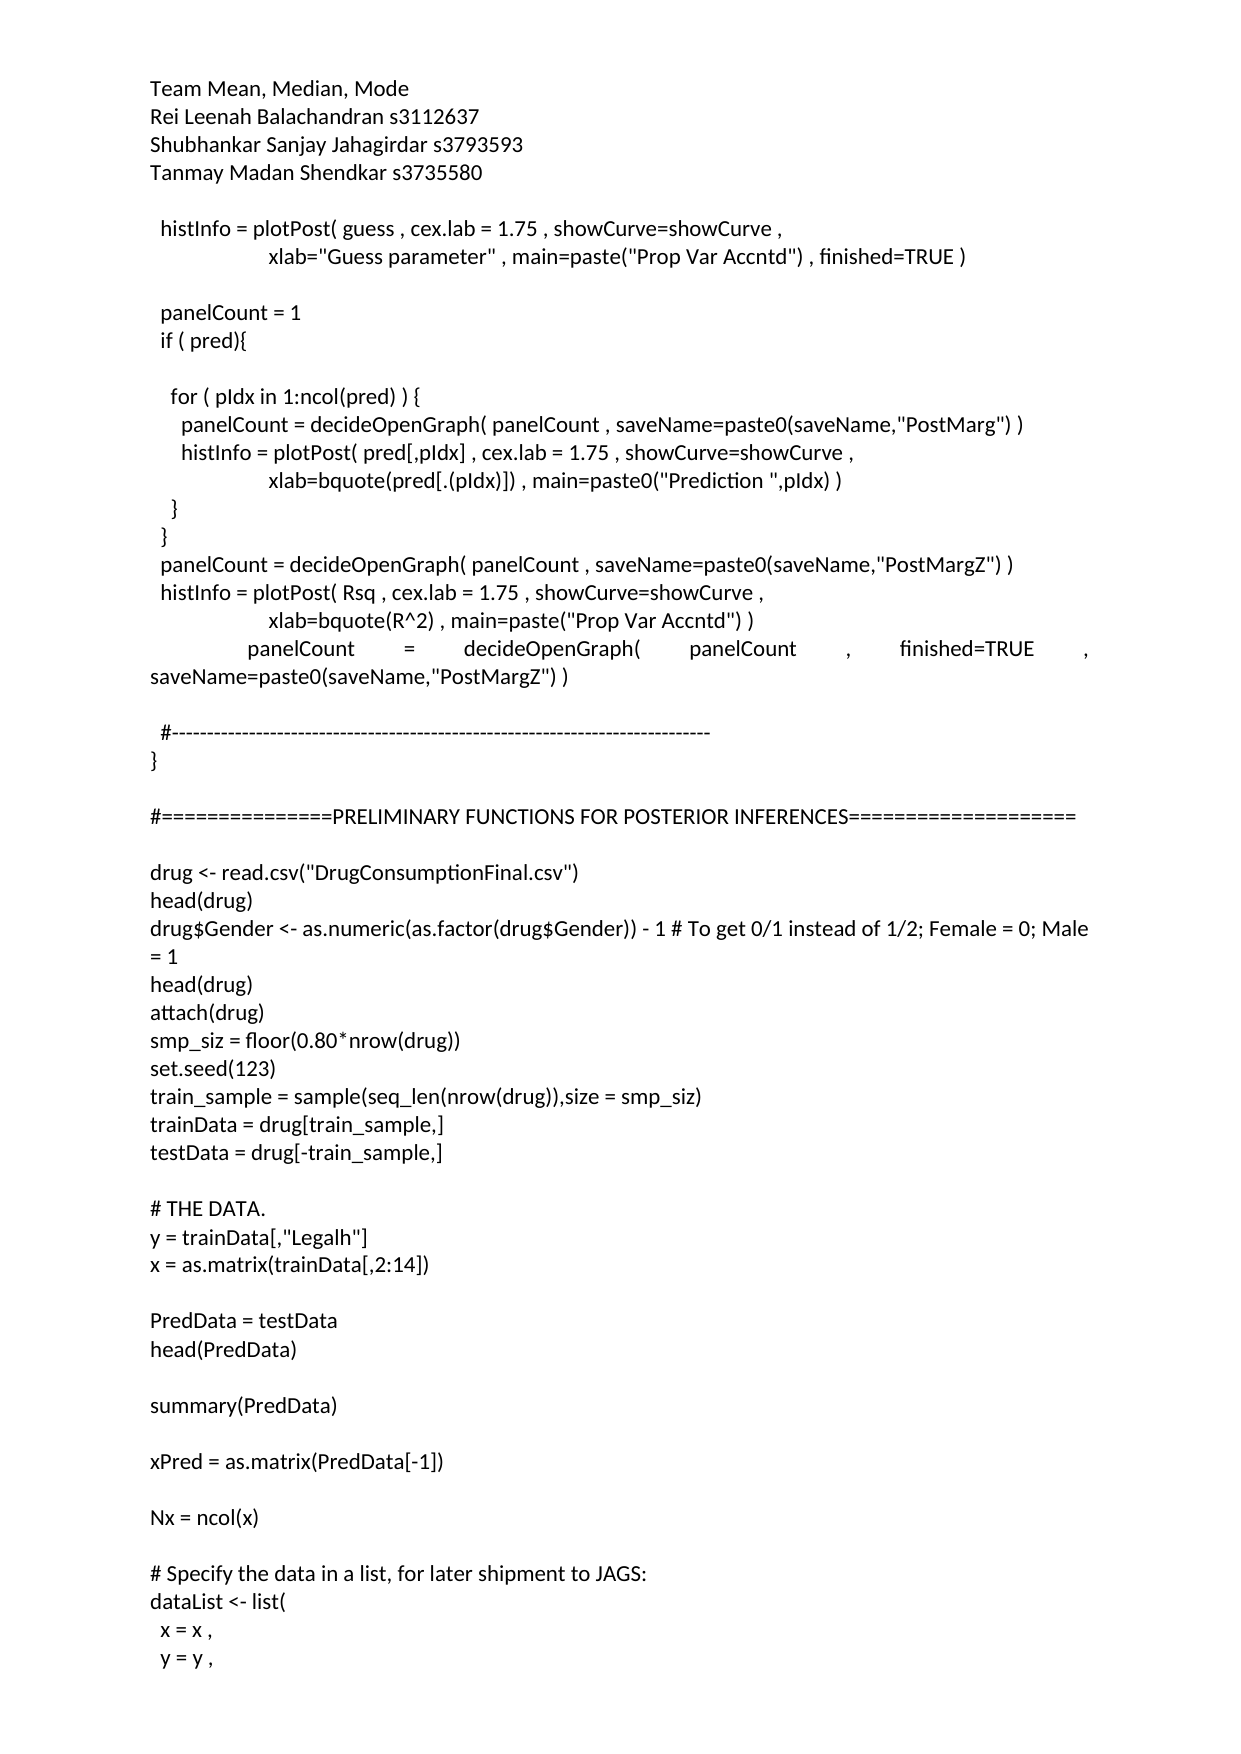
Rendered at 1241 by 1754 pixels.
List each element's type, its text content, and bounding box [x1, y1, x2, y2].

text x = as.matrix(trainData[,2:14]) [150, 1251, 1090, 1279]
text } [150, 522, 1090, 550]
text smp_siz = floor(0.80*nrow(drug)) [150, 1026, 1090, 1054]
text # THE DATA. [150, 1194, 1090, 1223]
text xlab=bquote(R^2) , main=paste("Prop Var Accntd") ) [150, 606, 1090, 634]
text # Specify the data in a list, for later shipment to JAGS: [150, 1559, 1090, 1587]
text dataList <- list( [150, 1587, 1090, 1615]
text for ( pIdx in 1:ncol(pred) ) { [150, 382, 1090, 410]
text #----------------------------------------------------------------------------- [150, 718, 1090, 746]
text y = trainData[,"Legalh"] [150, 1223, 1090, 1251]
text panelCount = decideOpenGraph( panelCount , saveName=paste0(saveName,"PostMarg") ) [150, 410, 1090, 438]
text panelCount = 1 [150, 298, 1090, 326]
text summary(PredData) [150, 1391, 1090, 1419]
text if ( pred){ [150, 326, 1090, 354]
text xPred = as.matrix(PredData[-1]) [150, 1447, 1090, 1475]
text y = y , [150, 1643, 1090, 1671]
text x = x , [150, 1615, 1090, 1643]
text PredData = testData [150, 1307, 1090, 1335]
text xlab=bquote(pred[.(pIdx)]) , main=paste0("Prediction ",pIdx) ) [150, 466, 1090, 494]
text drug$Gender <- as.numeric(as.factor(drug$Gender)) - 1 # To get 0/1 instead of 1/2; Female = 0; Male = 1 [150, 914, 1090, 970]
text testData = drug[-train_sample,] [150, 1138, 1090, 1167]
text trainData = drug[train_sample,] [150, 1111, 1090, 1138]
text head(PredData) [150, 1335, 1090, 1363]
text } [150, 746, 1090, 774]
text } [150, 494, 1090, 522]
text histInfo = plotPost( guess , cex.lab = 1.75 , showCurve=showCurve , [150, 214, 1090, 242]
text drug <- read.csv("DrugConsumptionFinal.csv") [150, 858, 1090, 886]
text head(drug) [150, 886, 1090, 914]
text train_sample = sample(seq_len(nrow(drug)),size = smp_siz) [150, 1082, 1090, 1111]
text histInfo = plotPost( Rsq , cex.lab = 1.75 , showCurve=showCurve , [150, 578, 1090, 606]
text head(drug) [150, 970, 1090, 998]
text #===============PRELIMINARY FUNCTIONS FOR POSTERIOR INFERENCES==================== [150, 802, 1090, 830]
text Nx = ncol(x) [150, 1503, 1090, 1531]
text attach(drug) [150, 998, 1090, 1026]
text histInfo = plotPost( pred[,pIdx] , cex.lab = 1.75 , showCurve=showCurve , [150, 438, 1090, 466]
text set.seed(123) [150, 1054, 1090, 1082]
text panelCount = decideOpenGraph( panelCount , finished=TRUE , saveName=paste0(saveName,"PostMargZ") ) [150, 634, 1090, 690]
text xlab="Guess parameter" , main=paste("Prop Var Accntd") , finished=TRUE ) [150, 242, 1090, 270]
text panelCount = decideOpenGraph( panelCount , saveName=paste0(saveName,"PostMargZ") ) [150, 550, 1090, 578]
